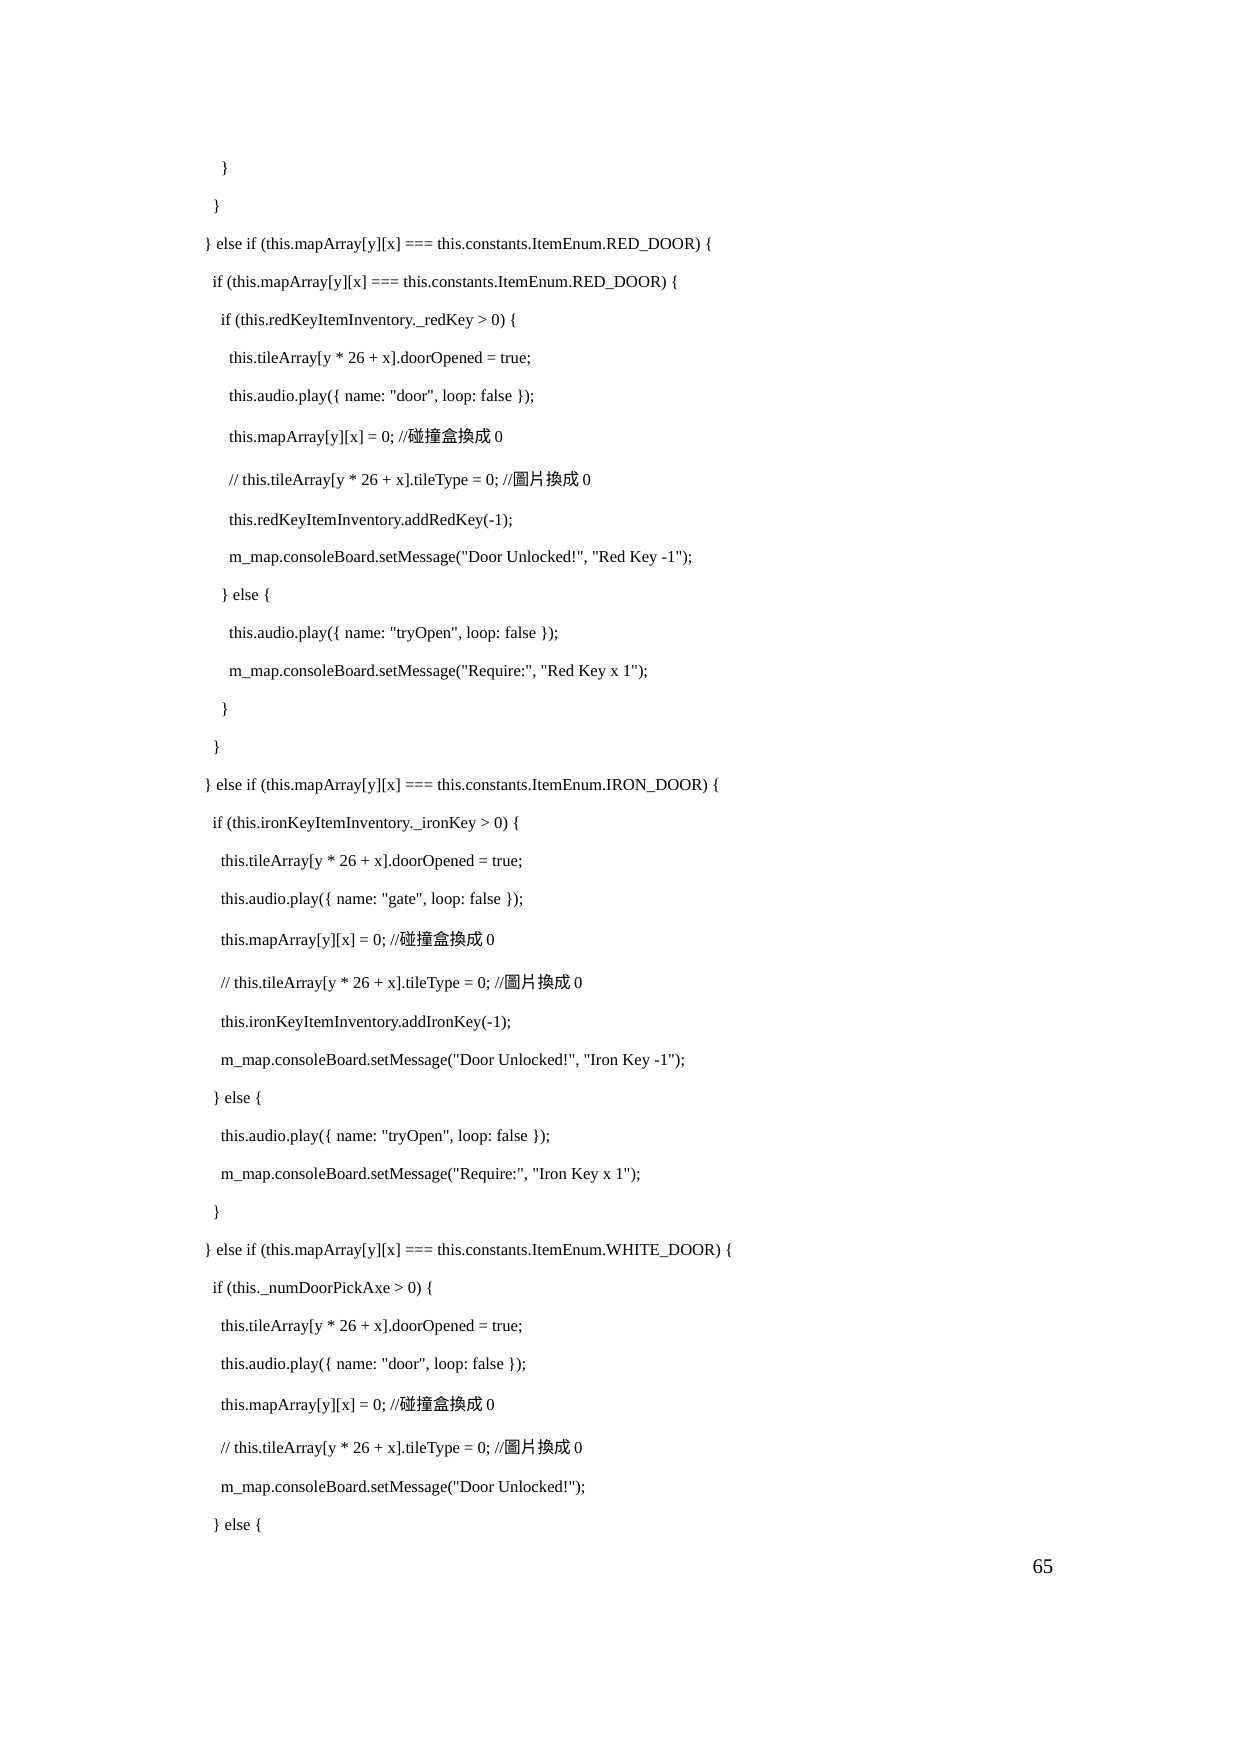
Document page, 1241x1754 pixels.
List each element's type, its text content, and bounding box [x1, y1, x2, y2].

text } [187, 737, 1053, 756]
text if (this.mapArray[y][x] === this.constants.ItemEnum.RED_DOOR) { [187, 272, 1053, 291]
text } else if (this.mapArray[y][x] === this.constants.ItemEnum.RED_DOOR) { [187, 234, 1053, 253]
text this.tileArray[y * 26 + x].doorOpened = true; [187, 1316, 1053, 1335]
text } else { [187, 585, 1053, 604]
text m_map.consoleBoard.setMessage("Door Unlocked!"); [187, 1477, 1053, 1496]
text } else if (this.mapArray[y][x] === this.constants.ItemEnum.IRON_DOOR) { [187, 775, 1053, 794]
text } [187, 158, 1053, 177]
text } [187, 699, 1053, 718]
text this.mapArray[y][x] = 0; //碰撞盒換成0 [187, 423, 1053, 448]
text // this.tileArray[y * 26 + x].tileType = 0; //圖片換成0 [187, 466, 1053, 491]
text this.audio.play({ name: "door", loop: false }); [187, 386, 1053, 405]
text this.audio.play({ name: "door", loop: false }); [187, 1353, 1053, 1373]
text // this.tileArray[y * 26 + x].tileType = 0; //圖片換成0 [187, 969, 1053, 993]
text this.tileArray[y * 26 + x].doorOpened = true; [187, 851, 1053, 870]
text this.audio.play({ name: "gate", loop: false }); [187, 888, 1053, 908]
text if (this.redKeyItemInventory._redKey > 0) { [187, 310, 1053, 329]
text } else if (this.mapArray[y][x] === this.constants.ItemEnum.WHITE_DOOR) { [187, 1240, 1053, 1259]
text } [187, 1202, 1053, 1221]
text this.audio.play({ name: "tryOpen", loop: false }); [187, 1126, 1053, 1145]
text this.ironKeyItemInventory.addIronKey(-1); [187, 1012, 1053, 1031]
text } [187, 196, 1053, 215]
text this.tileArray[y * 26 + x].doorOpened = true; [187, 348, 1053, 367]
text this.mapArray[y][x] = 0; //碰撞盒換成0 [187, 926, 1053, 951]
text } else { [187, 1088, 1053, 1107]
text m_map.consoleBoard.setMessage("Require:", "Iron Key x 1"); [187, 1164, 1053, 1183]
text } else { [187, 1515, 1053, 1534]
text m_map.consoleBoard.setMessage("Door Unlocked!", "Iron Key -1"); [187, 1050, 1053, 1069]
text if (this.ironKeyItemInventory._ironKey > 0) { [187, 813, 1053, 832]
text this.mapArray[y][x] = 0; //碰撞盒換成0 [187, 1391, 1053, 1416]
text m_map.consoleBoard.setMessage("Door Unlocked!", "Red Key -1"); [187, 547, 1053, 566]
text if (this._numDoorPickAxe > 0) { [187, 1278, 1053, 1297]
text this.redKeyItemInventory.addRedKey(-1); [187, 509, 1053, 528]
text m_map.consoleBoard.setMessage("Require:", "Red Key x 1"); [187, 661, 1053, 680]
text this.audio.play({ name: "tryOpen", loop: false }); [187, 623, 1053, 642]
text // this.tileArray[y * 26 + x].tileType = 0; //圖片換成0 [187, 1434, 1053, 1458]
